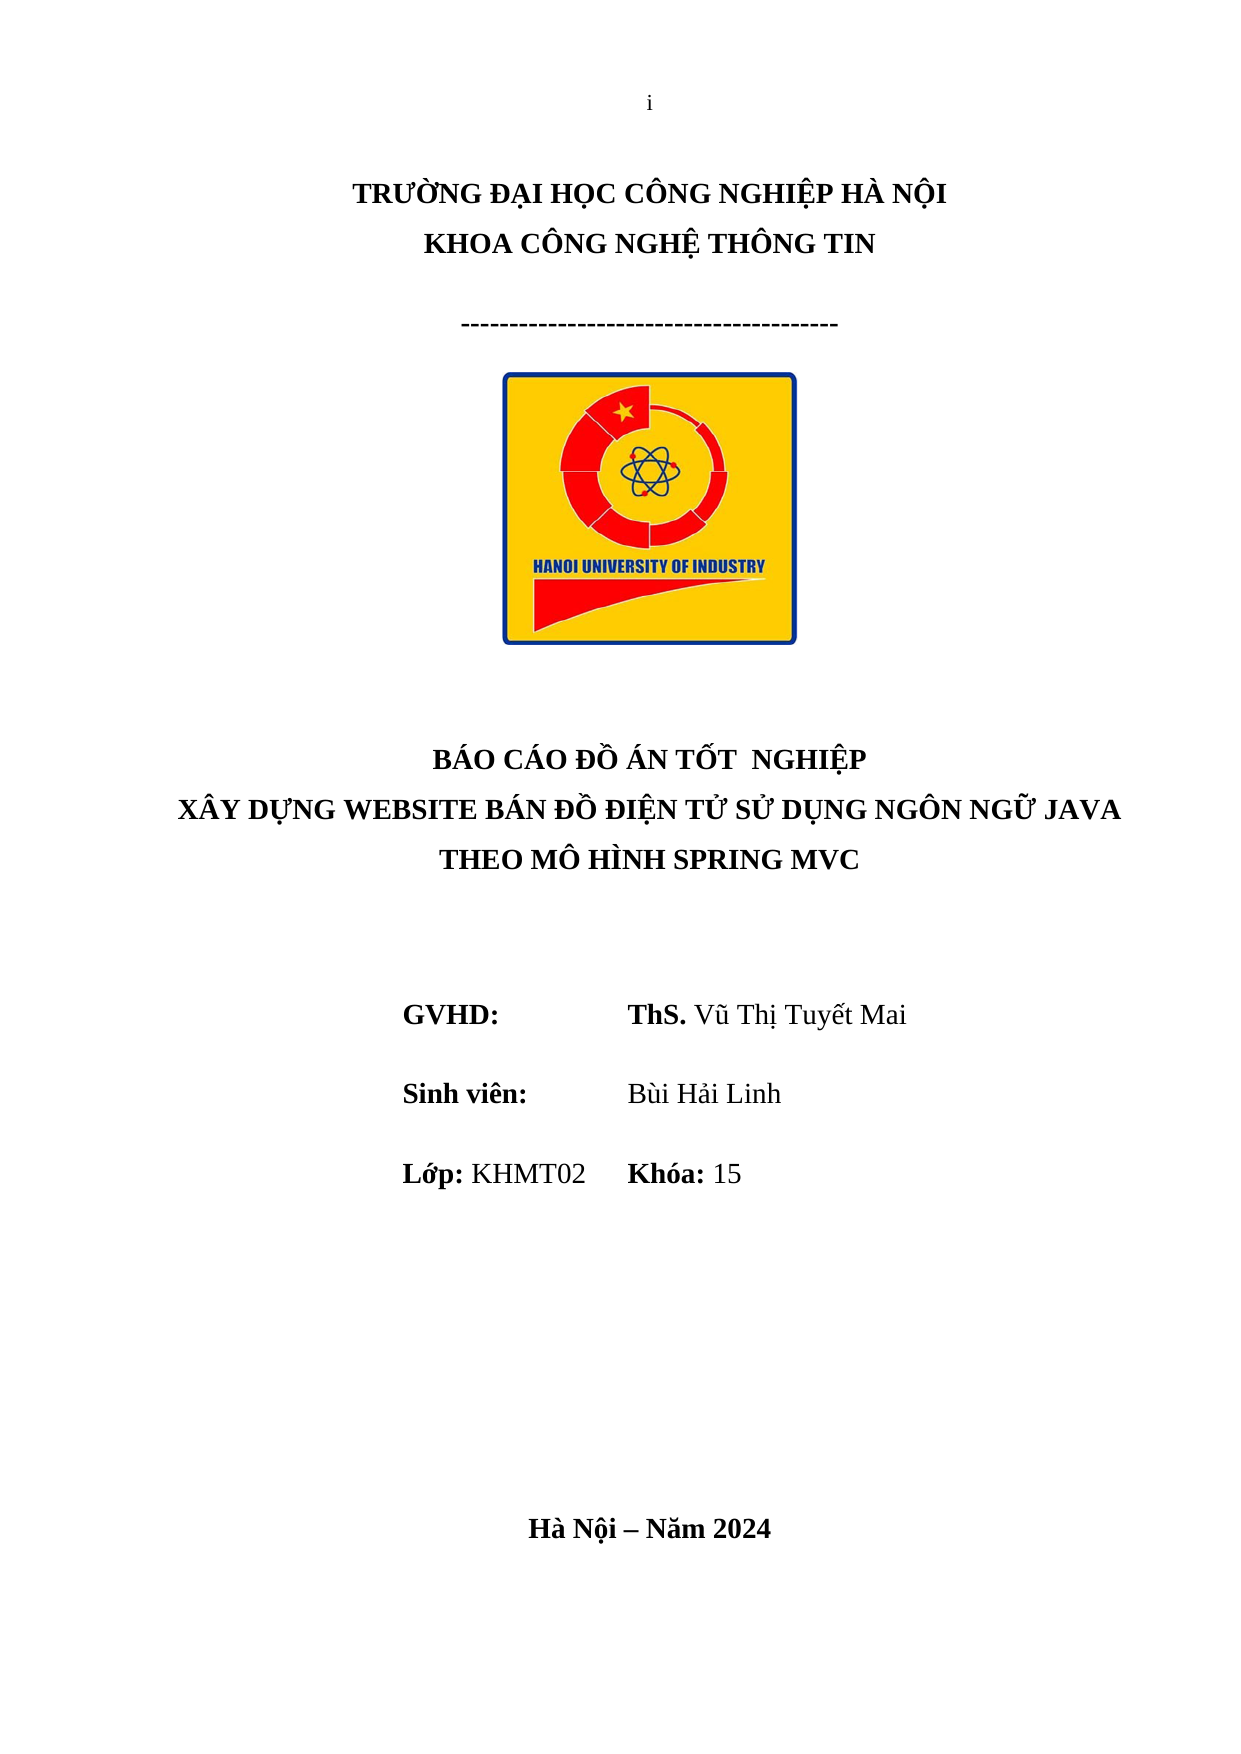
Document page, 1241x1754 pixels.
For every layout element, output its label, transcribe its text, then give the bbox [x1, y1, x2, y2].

picture [502, 372, 798, 645]
text TRƯỜNG ĐẠI HỌC CÔNG NGHIỆP HÀ NỘI KHOA CÔNG NGHỆ THÔNG TIN [177, 176, 1122, 259]
text Hà Nội – Năm 2024 [177, 1511, 1122, 1545]
text GVHD: ThS. Vũ Thị Tuyết Mai [402, 997, 1122, 1031]
text BÁO CÁO ĐỒ ÁN TỐT NGHIỆP XÂY DỰNG WEBSITE BÁN ĐỒ ĐIỆN TỬ SỬ DỤNG NGÔN NGỮ JAVA THEO MÔ HÌNH SPRING MVC [177, 742, 1122, 876]
text Sinh viên: Bùi Hải Linh [402, 1077, 1122, 1110]
text Lớp: KHMT02 Khóa: 15 [402, 1156, 1122, 1190]
text --------------------------------------- [177, 306, 1122, 339]
